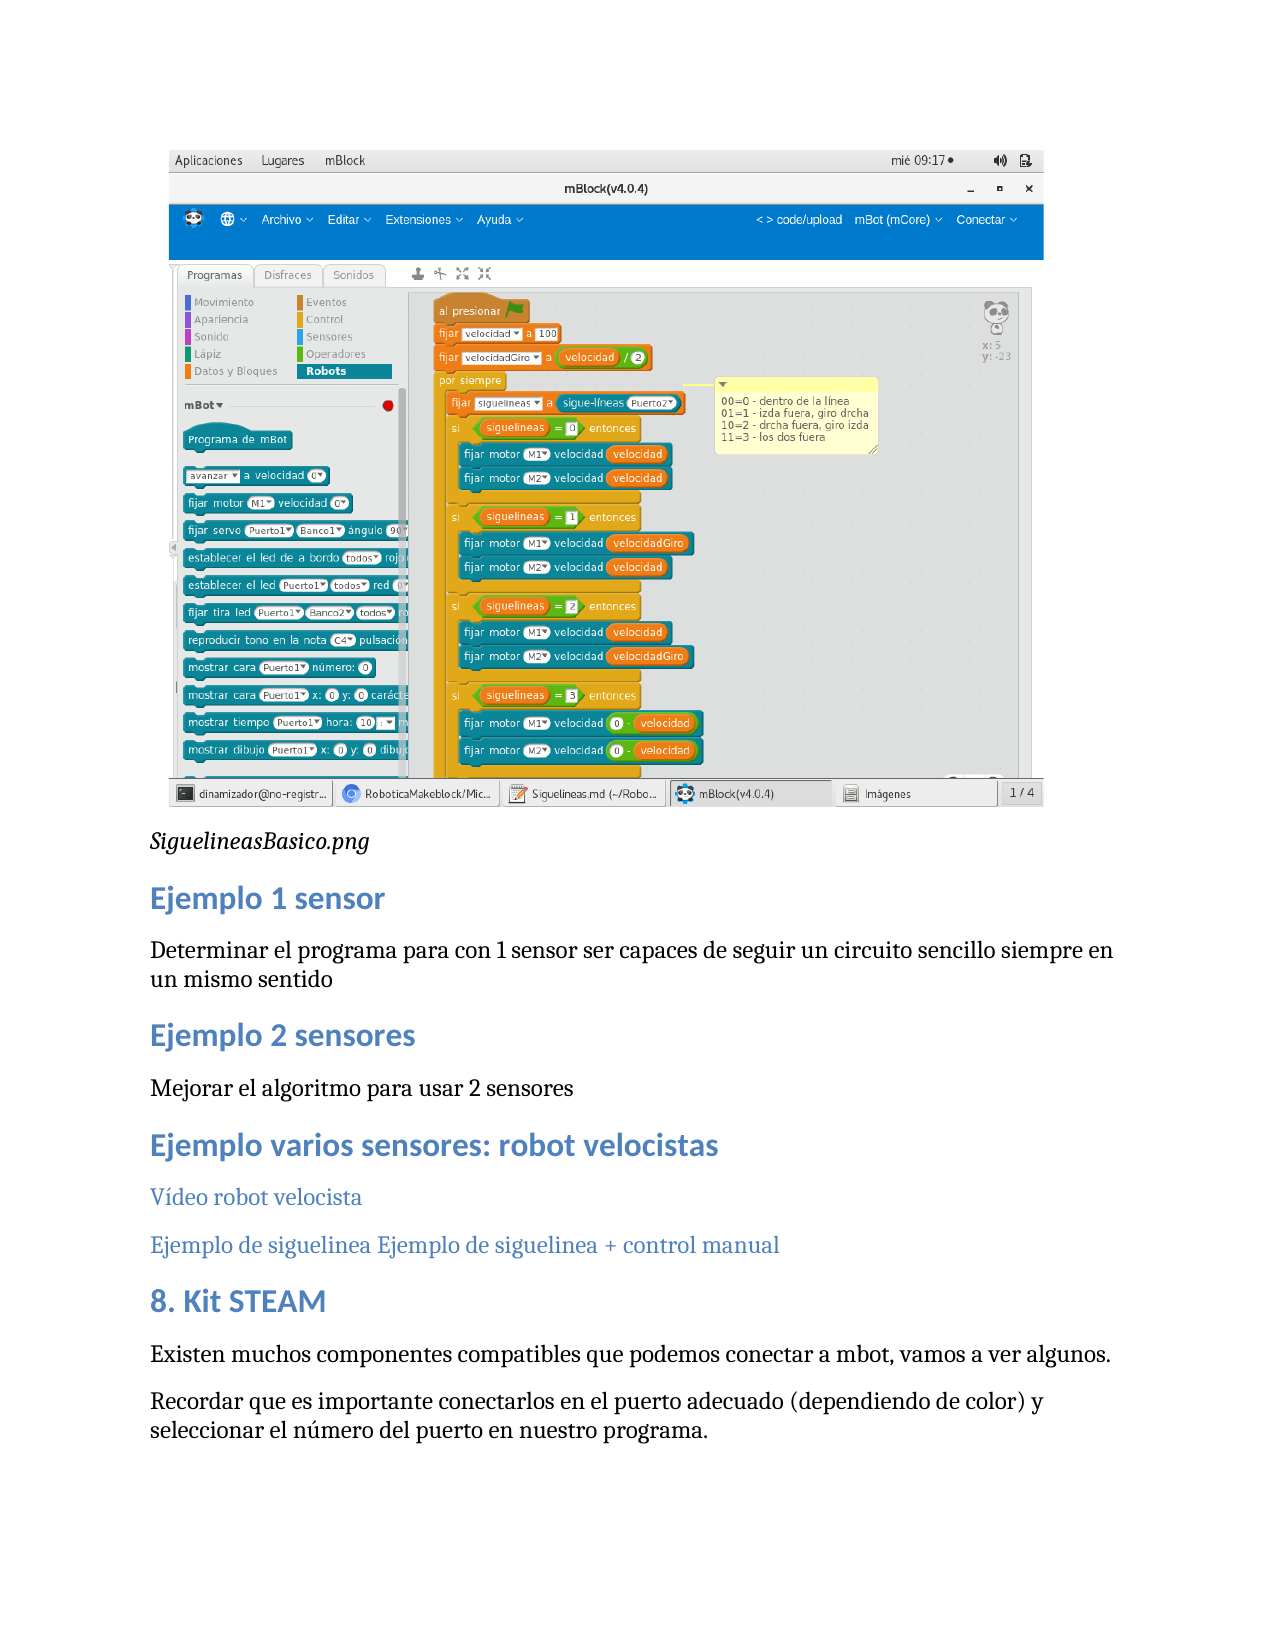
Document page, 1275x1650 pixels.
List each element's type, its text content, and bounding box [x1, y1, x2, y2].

subtitle Ejemplo 1 sensor [150, 877, 1125, 917]
picture [168, 150, 1044, 807]
text Determinar el programa para con 1 sensor ser capaces de seguir un circuito sencillo siempre en un mismo sentido [150, 936, 1125, 994]
subtitle Ejemplo varios sensores: robot velocistas [150, 1123, 1125, 1164]
text Existen muchos componentes compatibles que podemos conectar a mbot, vamos a ver algunos. [150, 1339, 1125, 1368]
text Mejorar el algoritmo para usar 2 sensores [150, 1074, 1125, 1103]
text Recordar que es importante conectarlos en el puerto adecuado (dependiendo de color) y seleccionar el número del puerto en nuestro programa. [150, 1387, 1125, 1444]
subtitle 8. Kit STEAM [150, 1280, 1125, 1321]
subtitle Ejemplo 2 sensores [150, 1014, 1125, 1055]
text Ejemplo de siguelinea Ejemplo de siguelinea + control manual [150, 1231, 1125, 1259]
text SiguelineasBasico.png [150, 827, 1125, 856]
text Vídeo robot velocista [150, 1183, 1125, 1212]
